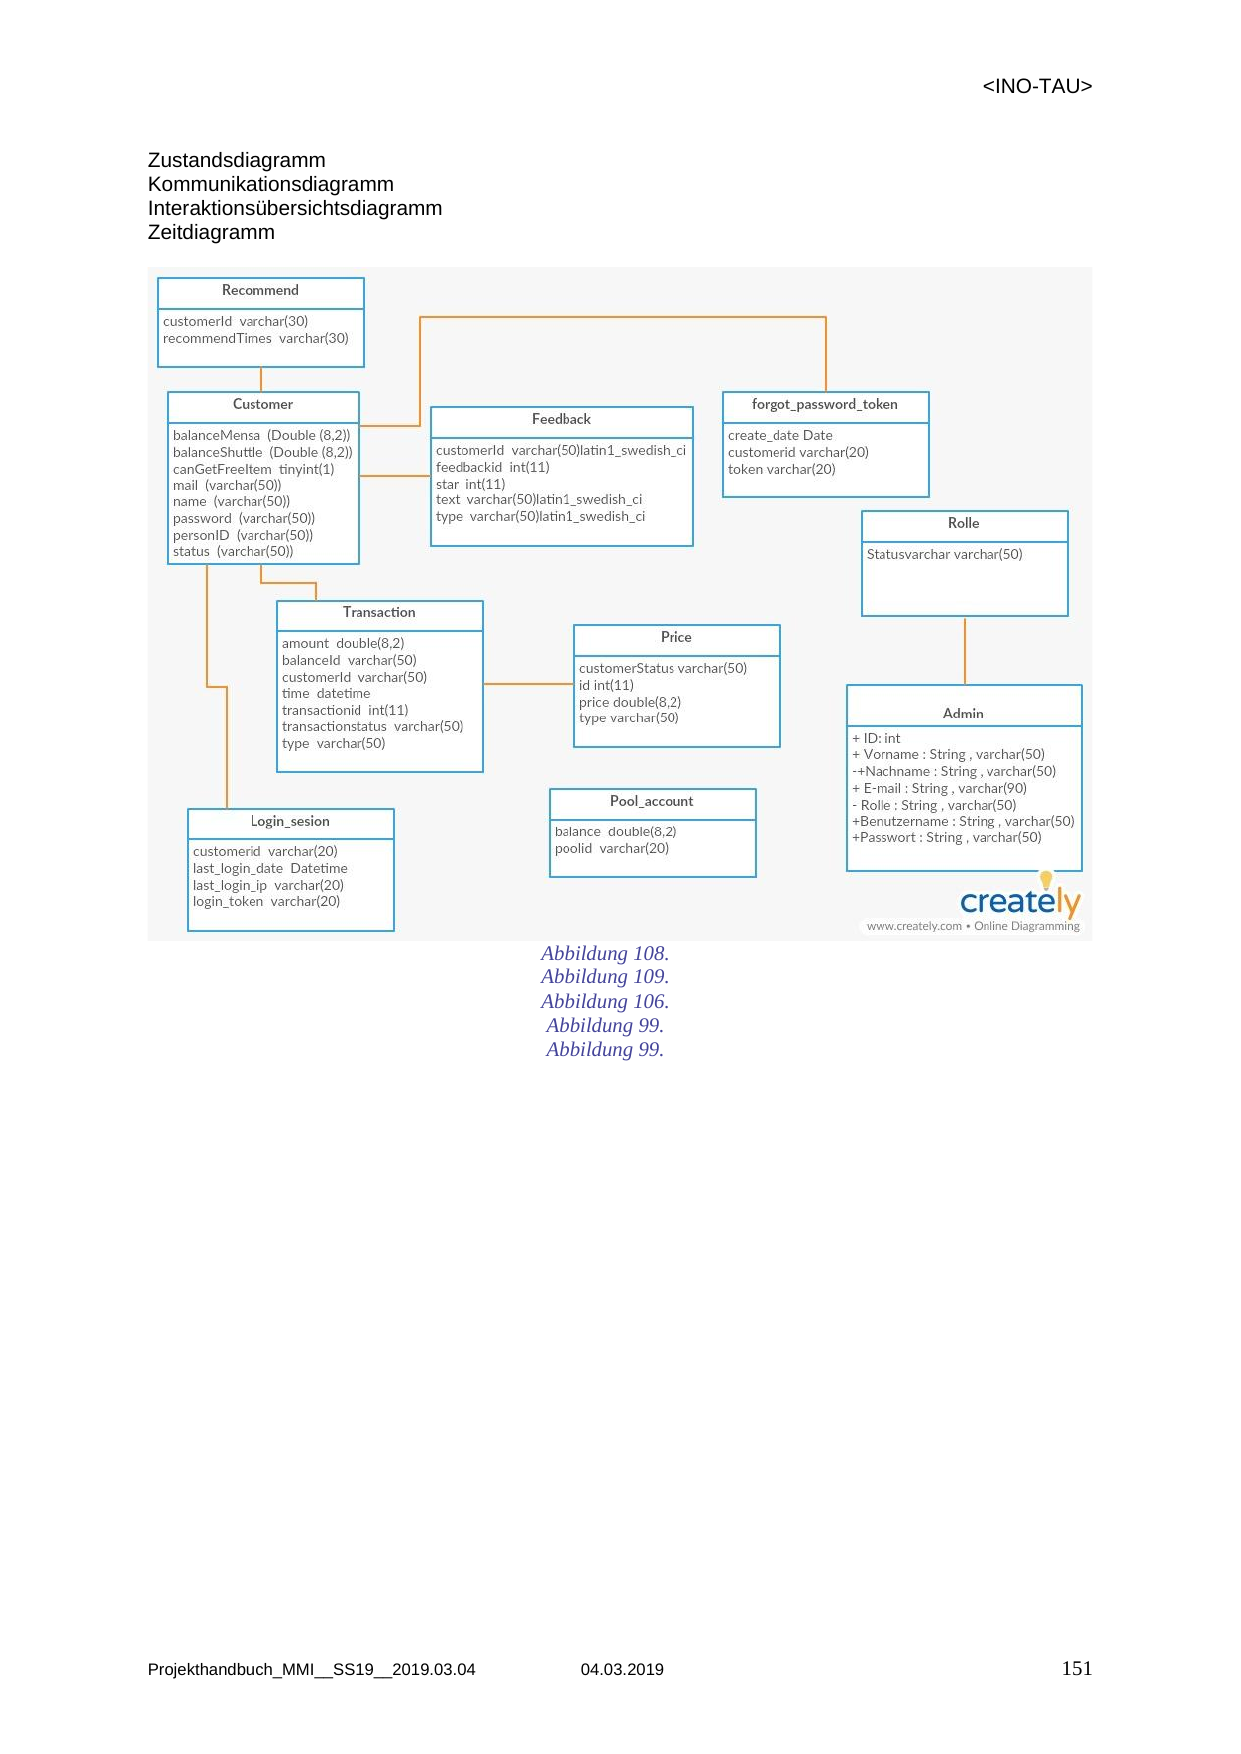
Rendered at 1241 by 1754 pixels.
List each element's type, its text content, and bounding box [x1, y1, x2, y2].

text Abbildung 99. [148, 1013, 1063, 1037]
text Zeitdiagramm [148, 219, 1063, 243]
picture [147, 267, 1093, 941]
text Zustandsdiagramm [148, 148, 1063, 172]
text Abbildung 108. [148, 941, 1063, 964]
text Abbildung 99. [148, 1037, 1063, 1061]
text Interaktionsübersichtsdiagramm [148, 196, 1063, 219]
text Abbildung 106. [148, 988, 1063, 1013]
text Kommunikationsdiagramm [148, 172, 1063, 196]
text Abbildung 109. [148, 964, 1063, 988]
